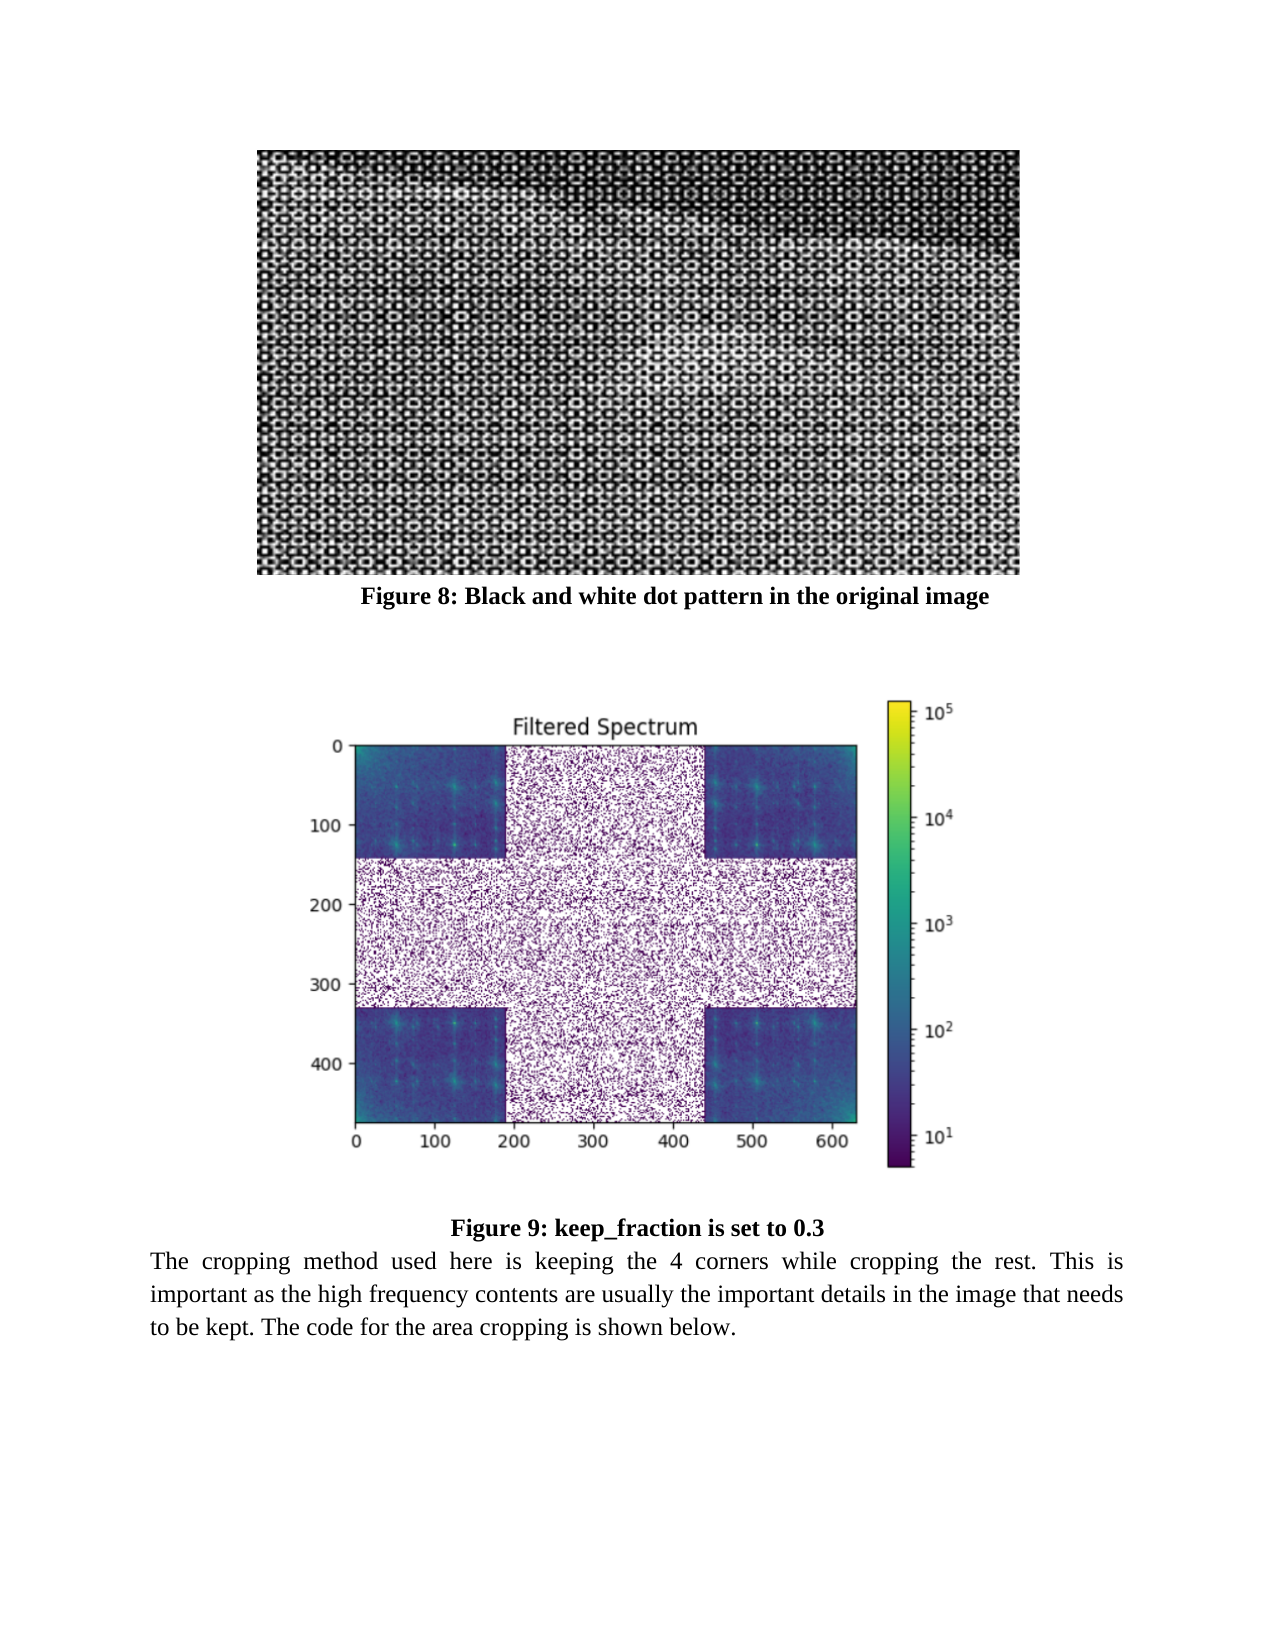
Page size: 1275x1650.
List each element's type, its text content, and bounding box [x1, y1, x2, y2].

picture [279, 679, 996, 1209]
text Figure 9: keep_fraction is set to 0.3 [150, 1213, 1125, 1242]
picture [255, 150, 1020, 577]
text Figure 8: Black and white dot pattern in the original image [225, 581, 1125, 609]
text The cropping method used here is keeping the 4 corners while cropping the rest. This is important as the high frequency contents are usually the important details in the image that needs to be kept. The code for the area cropping is shown below. [150, 1246, 1125, 1341]
